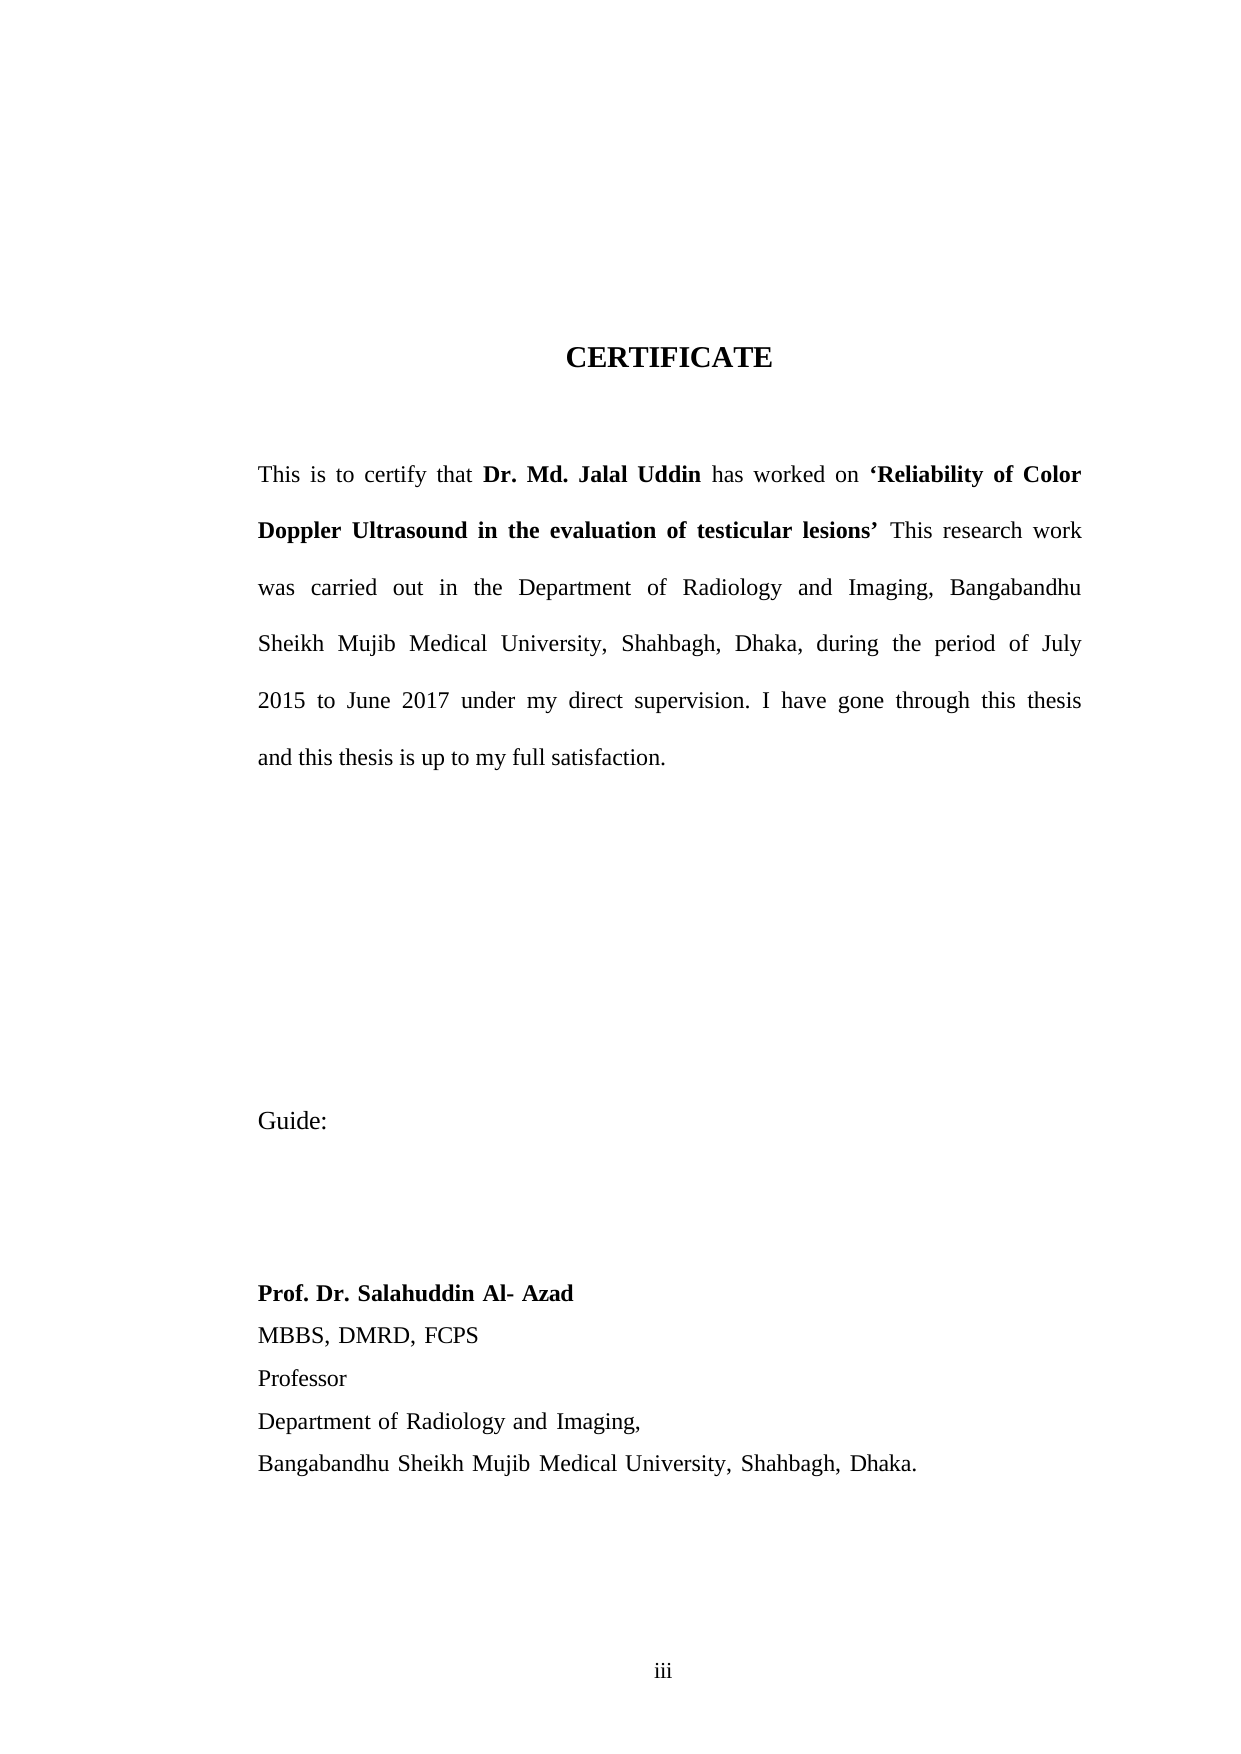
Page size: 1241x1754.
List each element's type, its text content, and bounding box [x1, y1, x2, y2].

text This is to certify that Dr. Md. Jalal Uddin has worked on ‘Reliability of Color Doppler Ultrasound in the evaluation of testicular lesions’ This research work was carried out in the Department of Radiology and Imaging, Bangabandhu Sheikh Mujib Medical University, Shahbagh, Dhaka, during the period of July 2015 to June 2017 under my direct supervision. I have gone through this thesis and this thesis is up to my full satisfaction. [258, 460, 1082, 770]
text Professor [258, 1364, 1180, 1391]
subtitle Guide: [258, 1105, 1180, 1135]
subtitle CERTIFICATE [259, 339, 1079, 374]
text Bangabandhu Sheikh Mujib Medical University, Shahbagh, Dhaka. [258, 1449, 1180, 1477]
text Department of Radiology and Imaging, [258, 1407, 1180, 1434]
text Prof. Dr. Salahuddin Al- Azad [258, 1279, 1180, 1306]
text MBBS, DMRD, FCPS [258, 1321, 1180, 1348]
